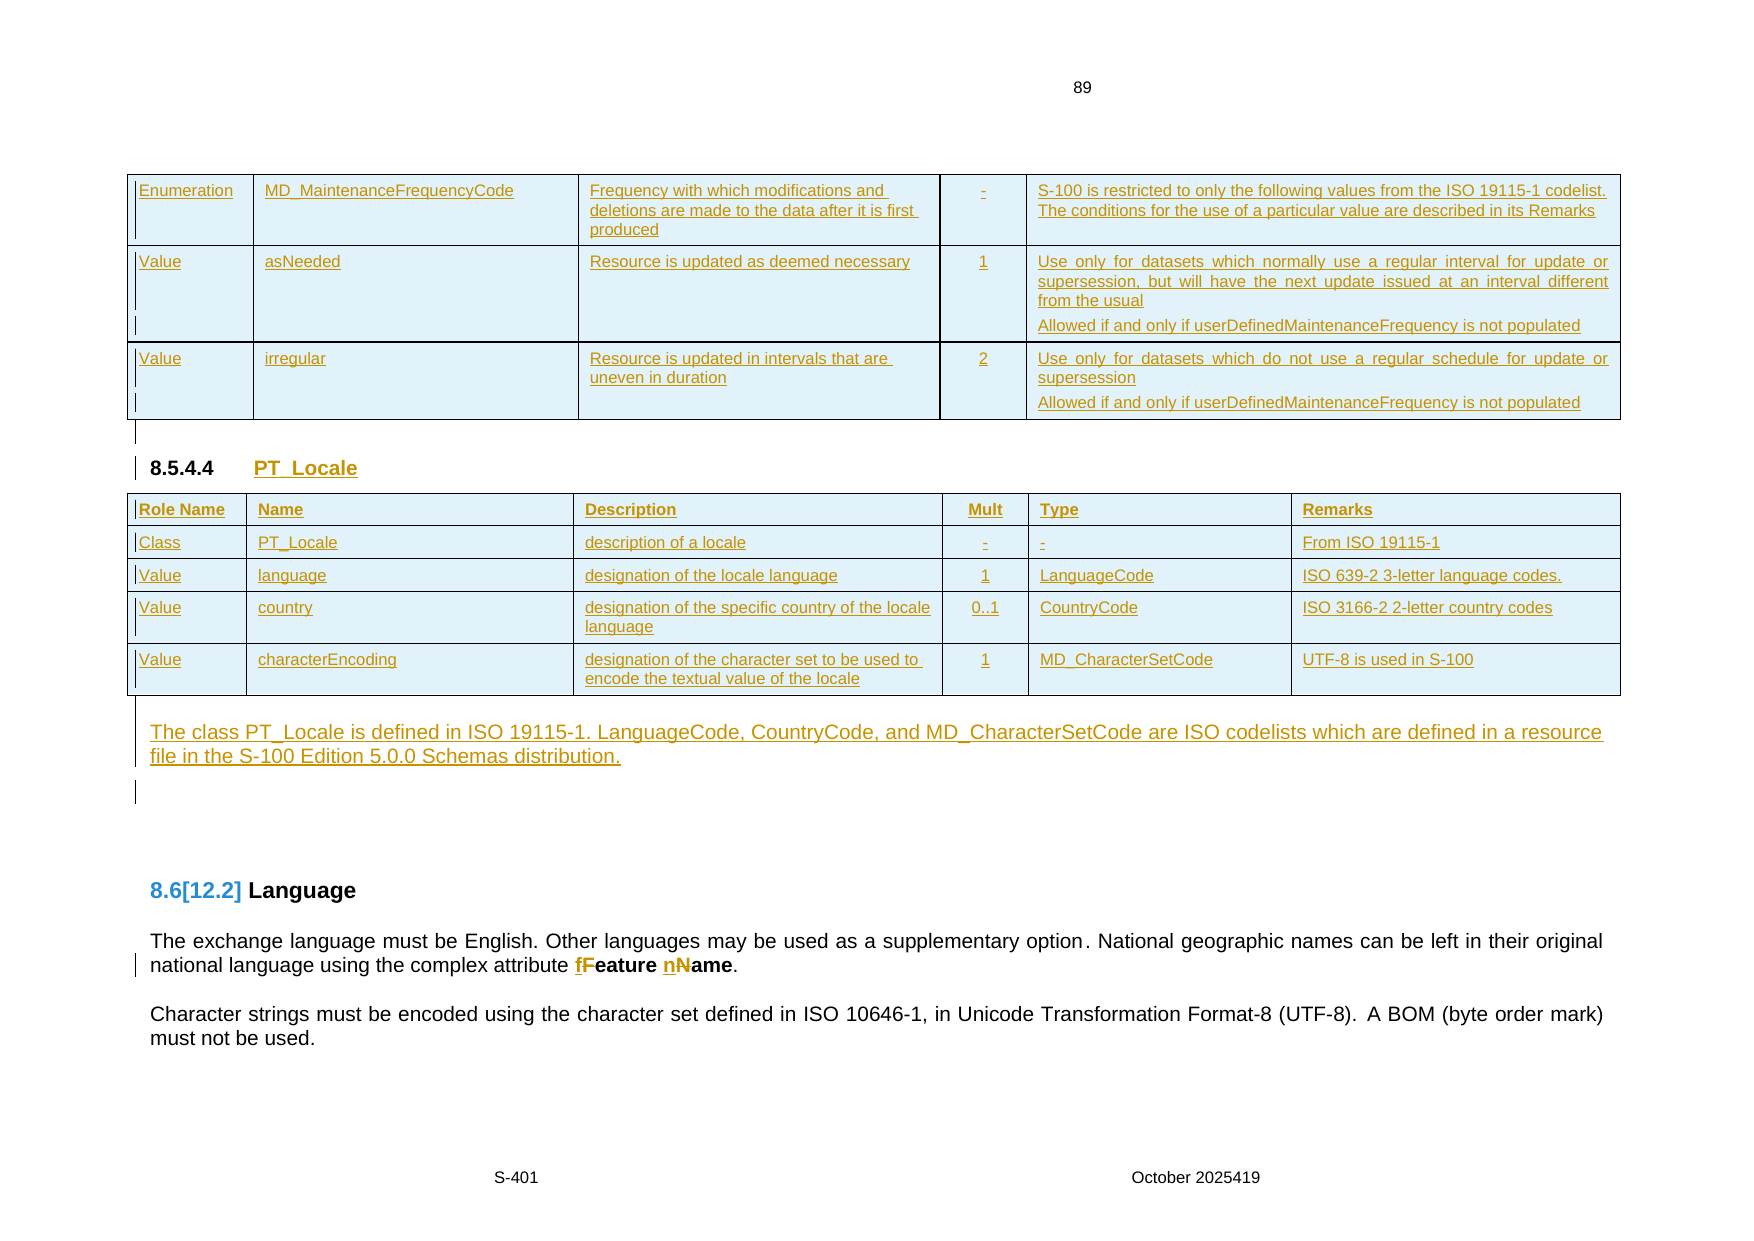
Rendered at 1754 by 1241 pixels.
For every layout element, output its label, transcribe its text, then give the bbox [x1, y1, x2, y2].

subtitle Language [150, 878, 1604, 904]
text The exchange language must be English. Other languages may be used as a supplementary option. National geographic names can be left in their original national language using the complex attribute eature ame. [150, 929, 1604, 977]
text Character strings must be encoded using the character set defined in ISO 10646-1, in Unicode Transformation Format-8 (UTF-8). A BOM (byte order mark) must not be used. [150, 1002, 1604, 1050]
